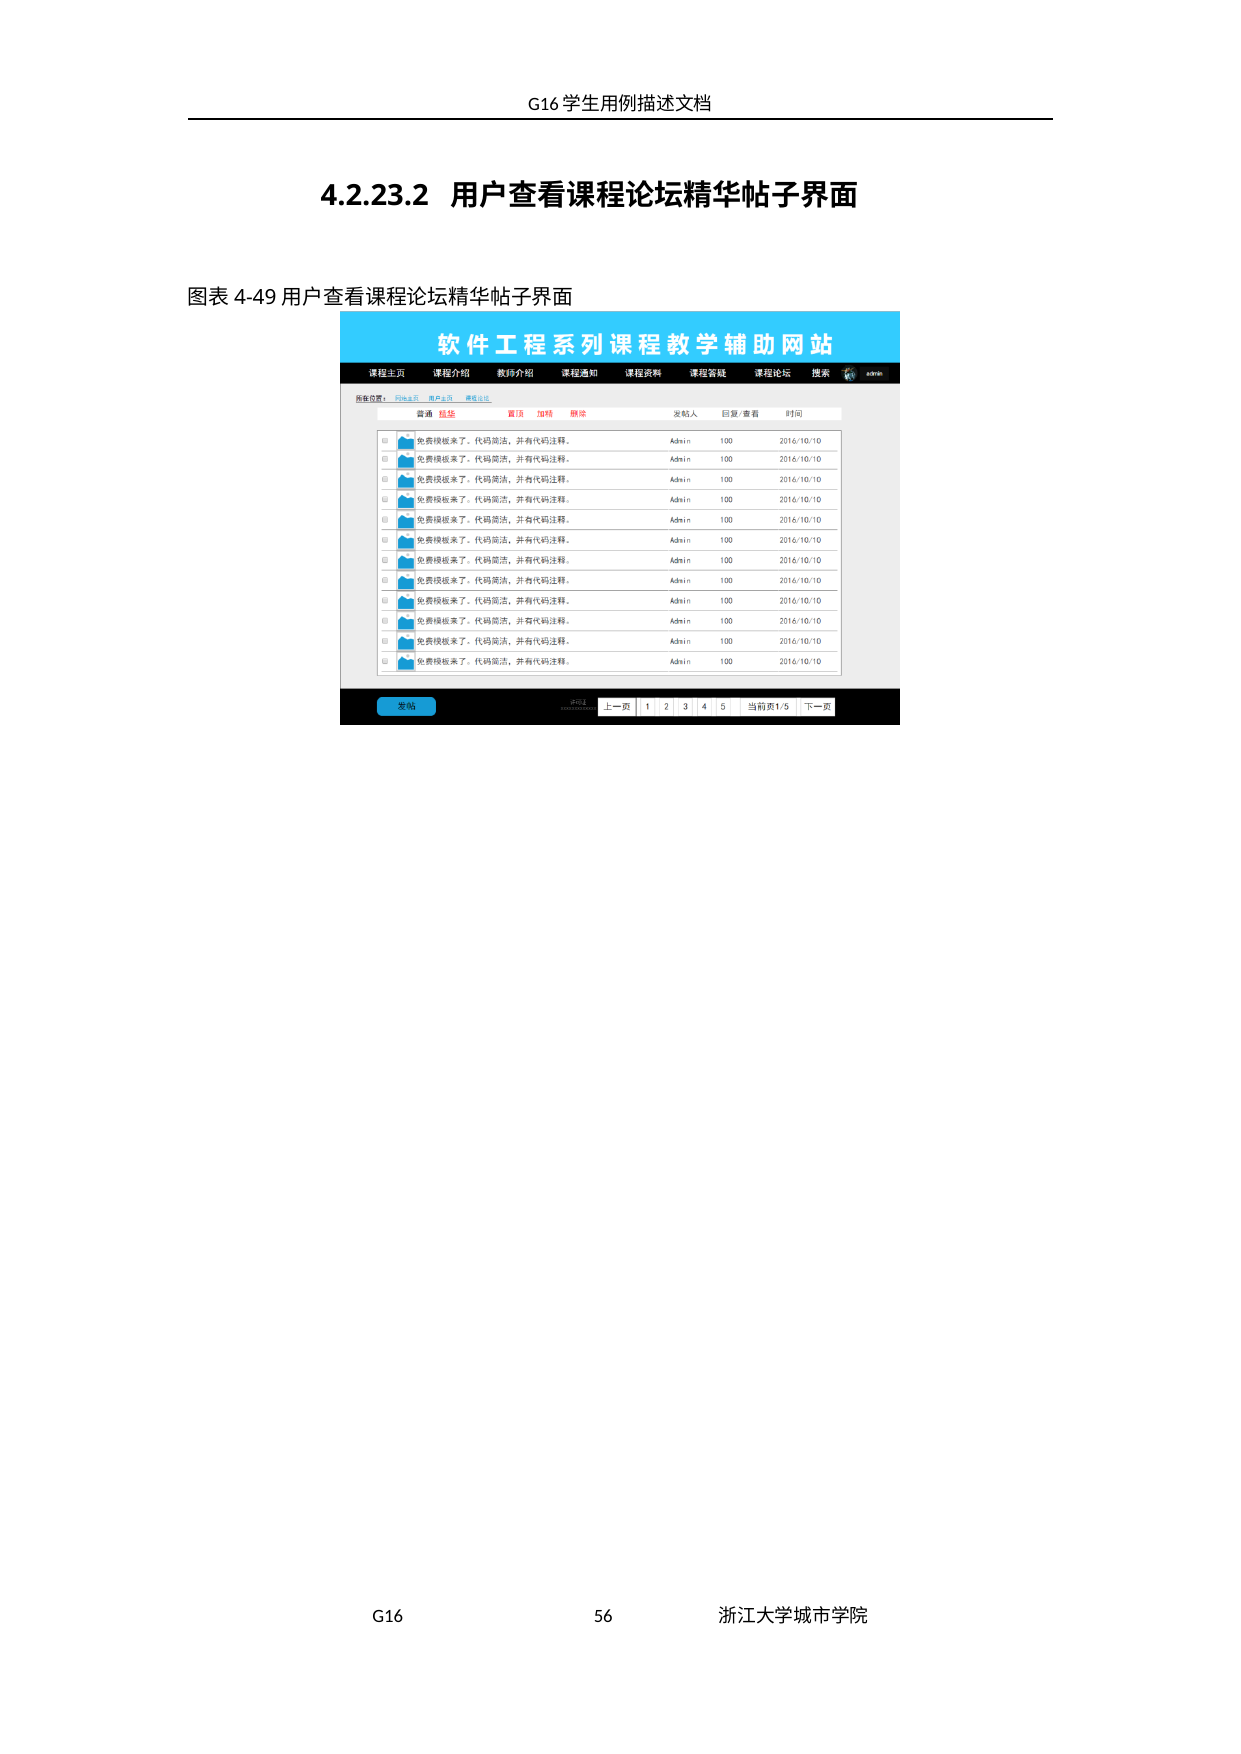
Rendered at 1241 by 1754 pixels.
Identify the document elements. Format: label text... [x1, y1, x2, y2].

subtitle 用户查看课程论坛精华帖子界面 [320, 160, 1053, 225]
picture [340, 311, 900, 725]
